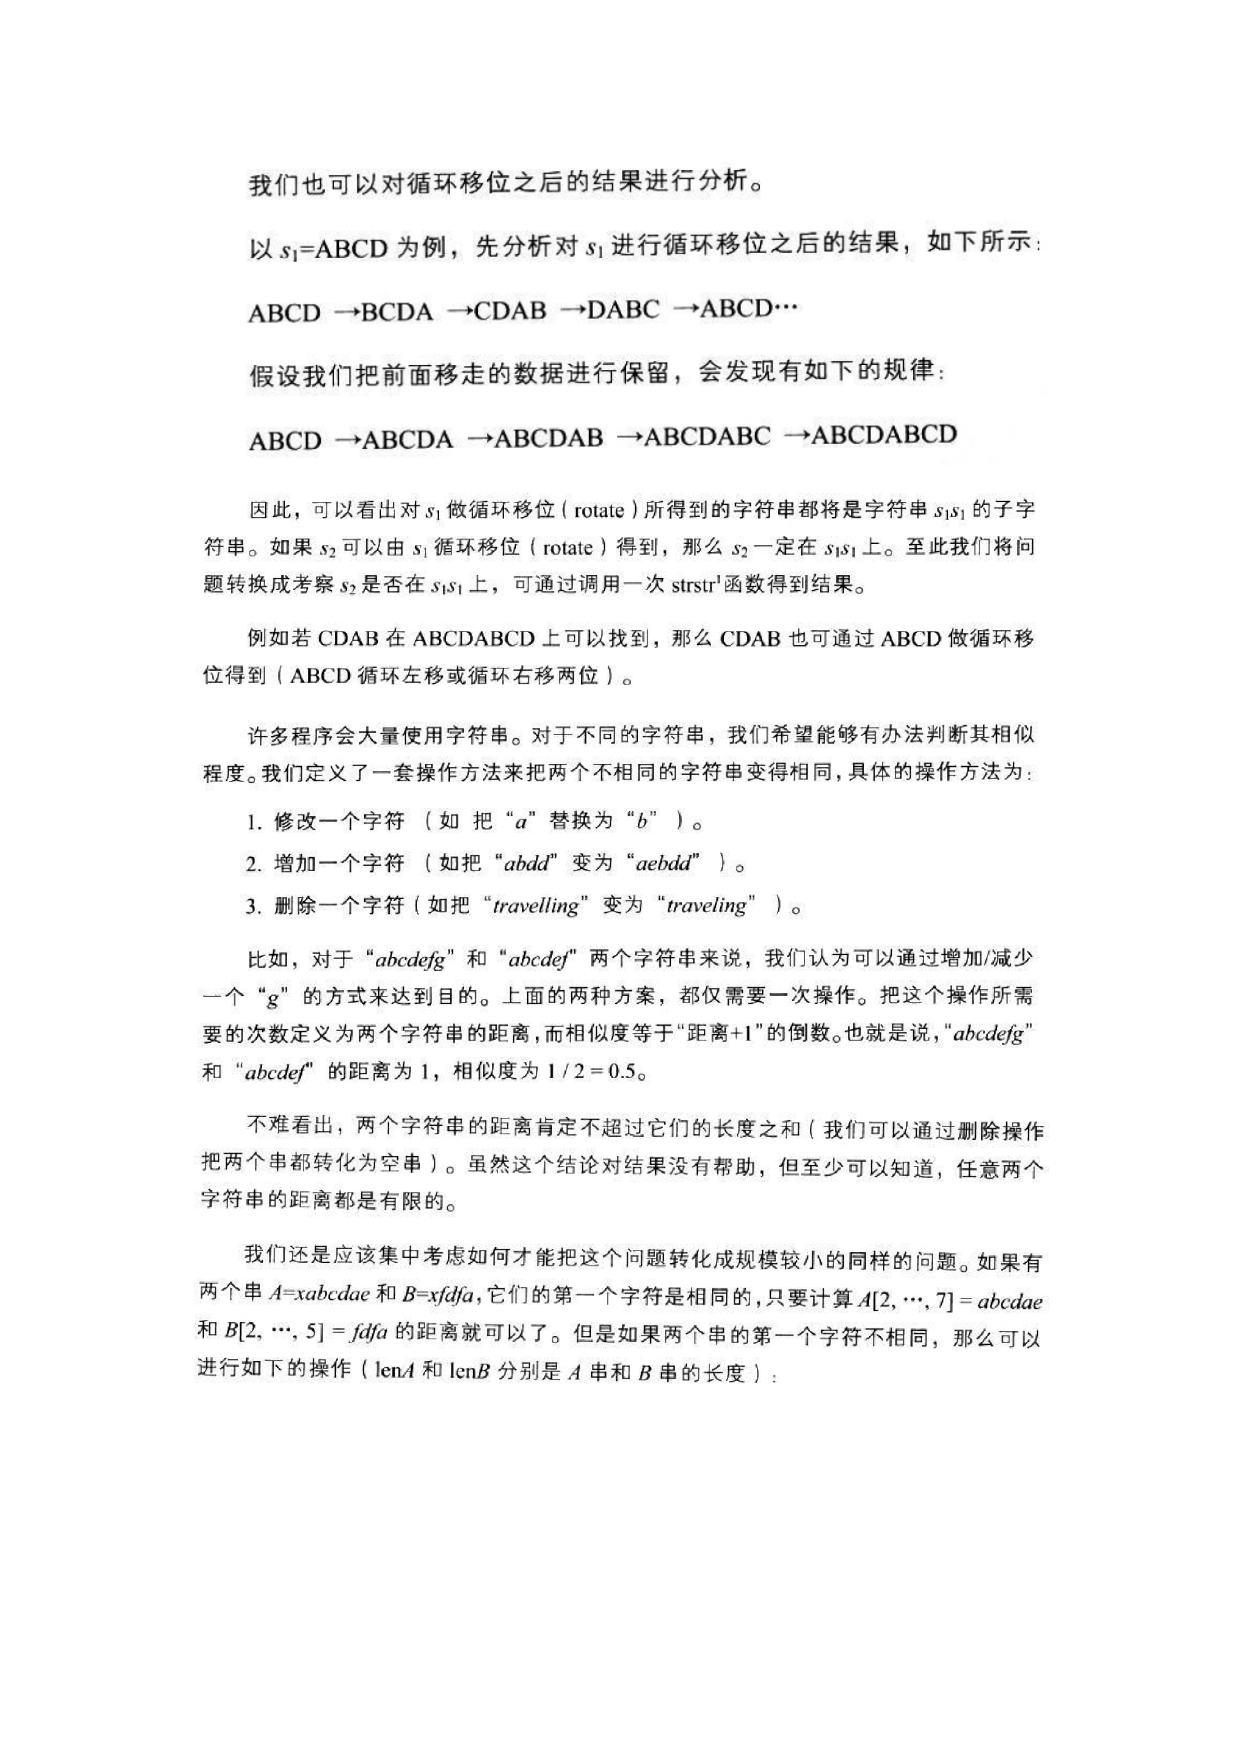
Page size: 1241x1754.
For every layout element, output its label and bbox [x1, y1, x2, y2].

picture [187, 162, 1052, 465]
picture [187, 1104, 1053, 1394]
picture [187, 487, 1052, 685]
picture [187, 714, 1052, 1088]
